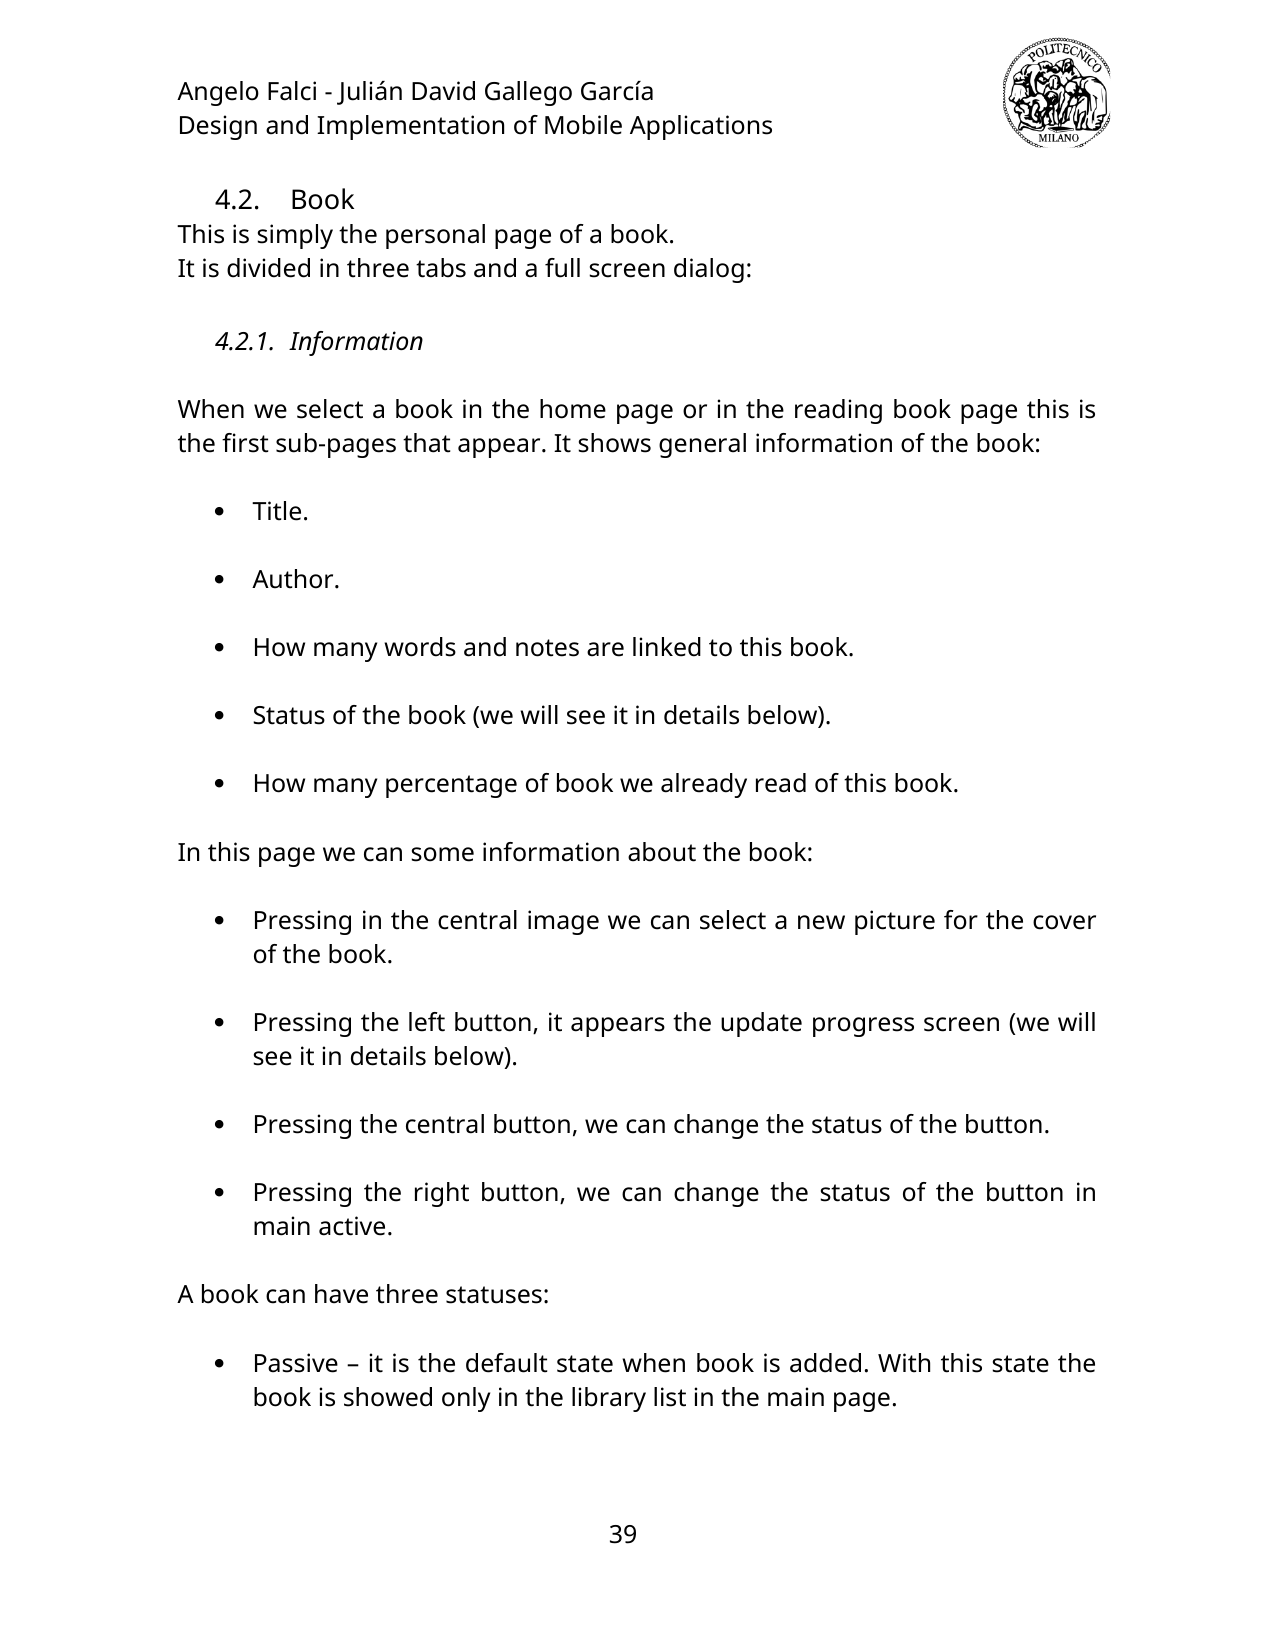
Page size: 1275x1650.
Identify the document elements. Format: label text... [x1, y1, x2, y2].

text This is simply the personal page of a book. [177, 217, 1098, 251]
list Passive – it is the default state when book is added. With this state the book is showed only in the library list in the main page. [215, 1345, 1098, 1413]
list Pressing the left button, it appears the update progress screen (we will see it in details below). [215, 1004, 1098, 1073]
list Pressing in the central image we can select a new picture for the cover of the book. [215, 902, 1098, 971]
text A book can have three statuses: [177, 1277, 1098, 1311]
text In this page we can some information about the book: [177, 834, 1098, 868]
list Title. [215, 494, 1098, 528]
text It is divided in three tabs and a full screen dialog: [177, 251, 1098, 285]
text When we select a book in the home page or in the reading book page this is the first sub-pages that appear. It shows general information of the book: [177, 357, 1098, 459]
list How many percentage of book we already read of this book. [215, 766, 1098, 800]
list How many words and notes are linked to this book. [215, 630, 1098, 664]
picture [1001, 37, 1110, 146]
list Pressing the central button, we can change the status of the button. [215, 1107, 1098, 1141]
subtitle Book [215, 180, 1098, 217]
list Author. [215, 562, 1098, 596]
list Status of the book (we will see it in details below). [215, 698, 1098, 732]
list Pressing the right button, we can change the status of the button in main active. [215, 1175, 1098, 1243]
subtitle Information [215, 323, 1098, 357]
